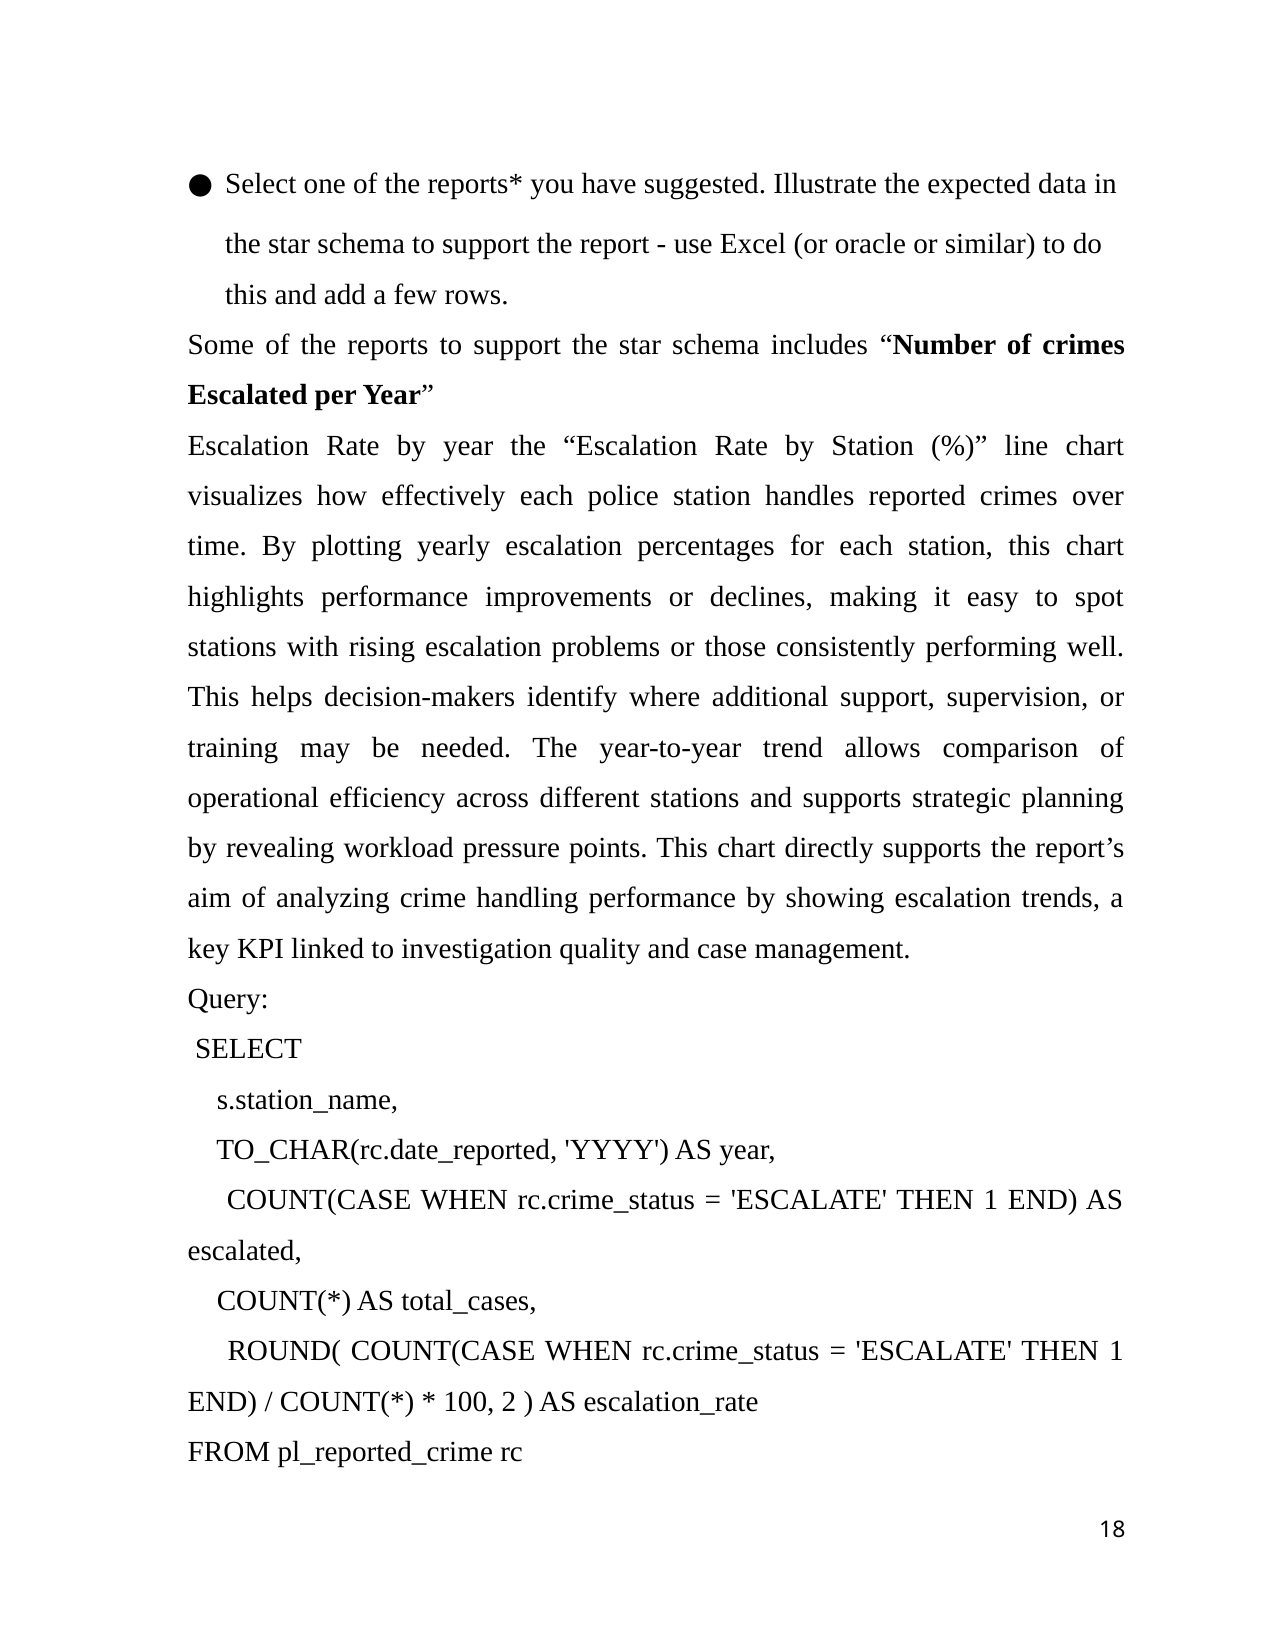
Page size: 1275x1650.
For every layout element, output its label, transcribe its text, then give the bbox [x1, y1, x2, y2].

text ROUND( COUNT(CASE WHEN rc.crime_status = 'ESCALATE' THEN 1 END) / COUNT(*) * 100, 2 ) AS escalation_rate [187, 1333, 1125, 1417]
list Select one of the reports* you have suggested. Illustrate the expected data in the star schema to support the report - use Excel (or oracle or similar) to do this and add a few rows. [187, 150, 1125, 310]
text TO_CHAR(rc.date_reported, 'YYYY') AS year, [187, 1132, 1125, 1166]
text Some of the reports to support the star schema includes “Number of crimes Escalated per Year” [187, 327, 1125, 411]
text COUNT(CASE WHEN rc.crime_status = 'ESCALATE' THEN 1 END) AS escalated, [187, 1182, 1125, 1266]
text FROM pl_reported_crime rc [187, 1434, 1125, 1468]
text Escalation Rate by year the “Escalation Rate by Station (%)” line chart visualizes how effectively each police station handles reported crimes over time. By plotting yearly escalation percentages for each station, this chart highlights performance improvements or declines, making it easy to spot stations with rising escalation problems or those consistently performing well. This helps decision-makers identify where additional support, supervision, or training may be needed. The year-to-year trend allows comparison of operational efficiency across different stations and supports strategic planning by revealing workload pressure points. This chart directly supports the report’s aim of analyzing crime handling performance by showing escalation trends, a key KPI linked to investigation quality and case management. [187, 428, 1125, 964]
text SELECT [187, 1032, 1125, 1065]
text COUNT(*) AS total_cases, [187, 1283, 1125, 1317]
text Query: [187, 981, 1125, 1015]
text s.station_name, [187, 1082, 1125, 1115]
